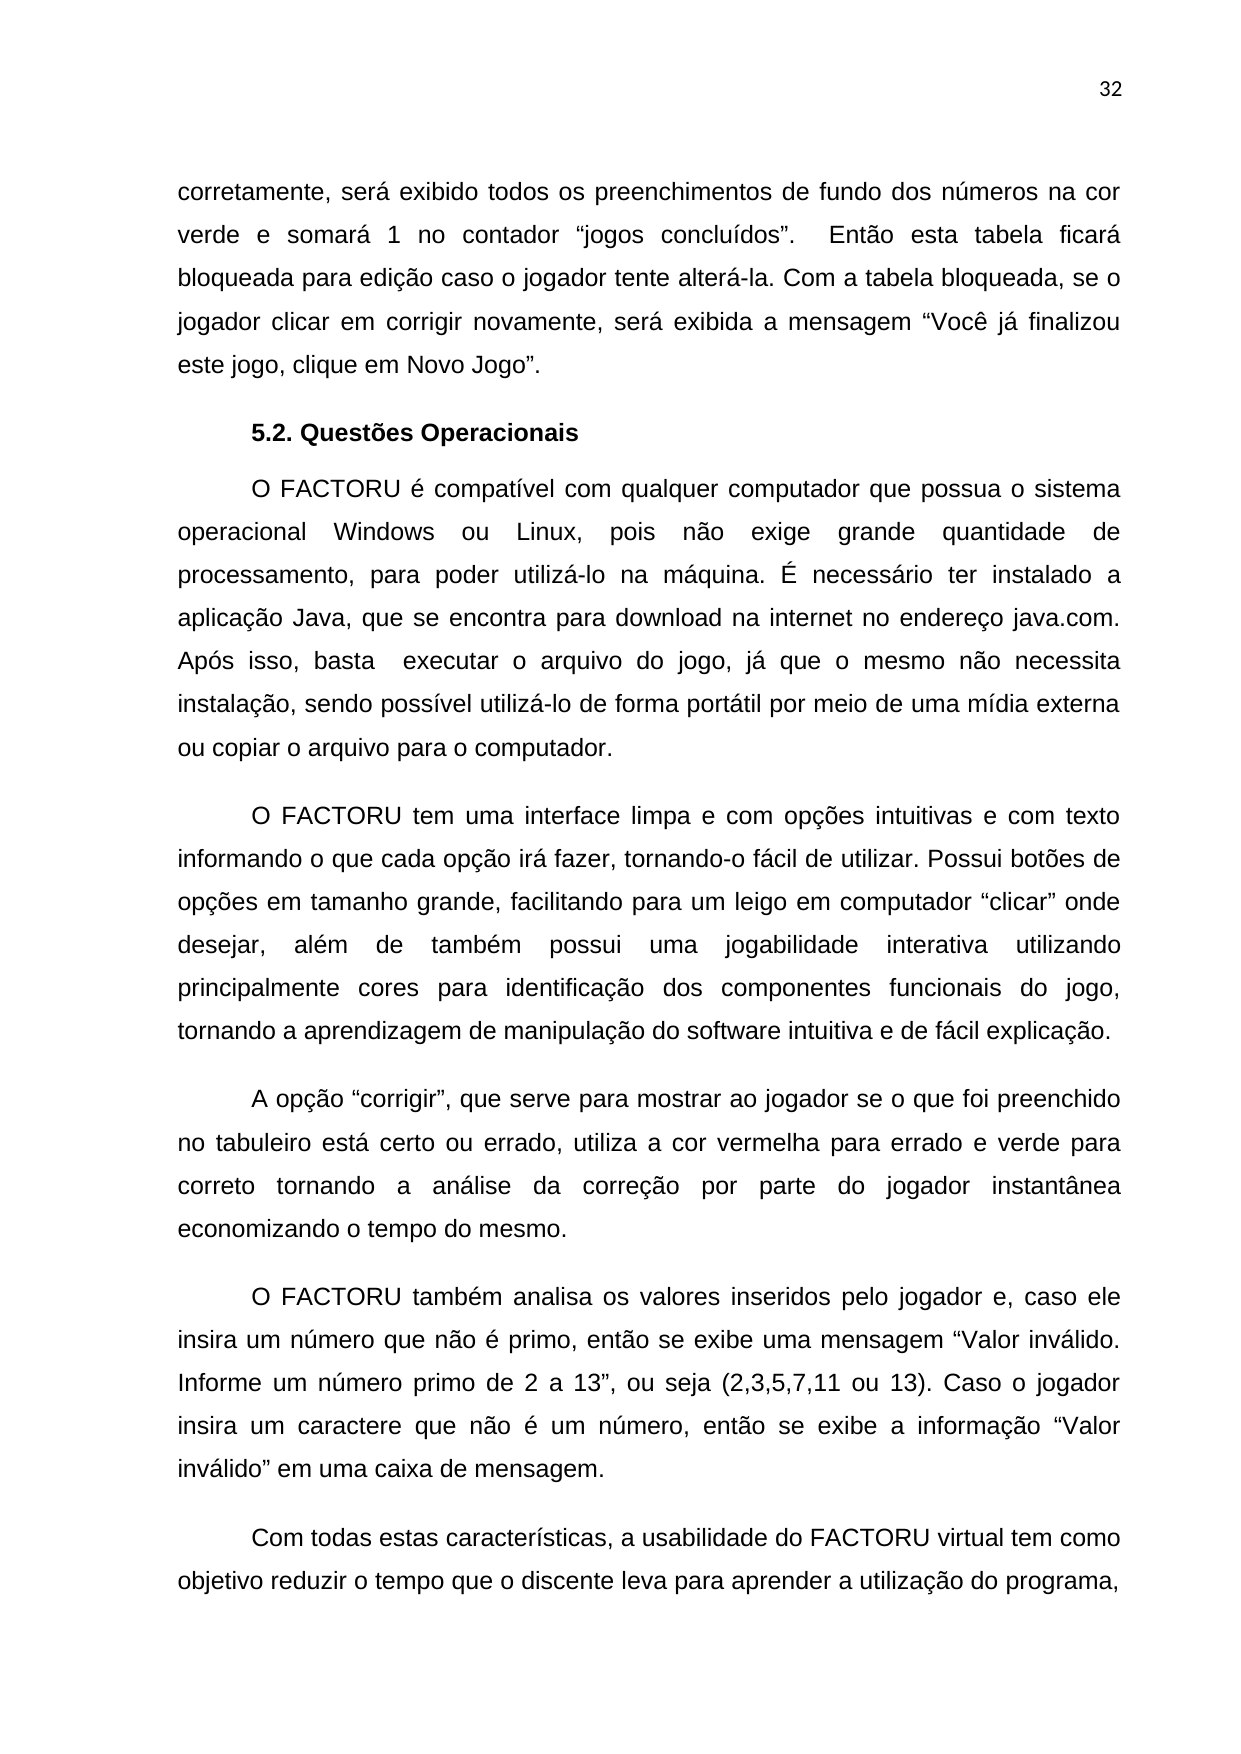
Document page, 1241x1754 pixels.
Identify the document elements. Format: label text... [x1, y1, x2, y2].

text O FACTORU tem uma interface limpa e com opções intuitivas e com texto informando o que cada opção irá fazer, tornando-o fácil de utilizar. Possui botões de opções em tamanho grande, facilitando para um leigo em computador “clicar” onde desejar, além de também possui uma jogabilidade interativa utilizando principalmente cores para identificação dos componentes funcionais do jogo, tornando a aprendizagem de manipulação do software intuitiva e de fácil explicação. [177, 801, 1122, 1045]
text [177, 177, 1122, 378]
subtitle Questões Operacionais [251, 418, 1122, 447]
text O FACTORU também analisa os valores inseridos pelo jogador e, caso ele insira um número que não é primo, então se exibe uma mensagem “Valor inválido. Informe um número primo de 2 a 13”, ou seja (2,3,5,7,11 ou 13). Caso o jogador insira um caractere que não é um número, então se exibe a informação “Valor inválido” em uma caixa de mensagem. [177, 1282, 1122, 1483]
text O FACTORU é compatível com qualquer computador que possua o sistema operacional Windows ou Linux, pois não exige grande quantidade de processamento, para poder utilizá-lo na máquina. É necessário ter instalado a aplicação Java, que se encontra para download na internet no endereço java.com. Após isso, basta executar o arquivo do jogo, já que o mesmo não necessita instalação, sendo possível utilizá-lo de forma portátil por meio de uma mídia externa ou copiar o arquivo para o computador. [177, 474, 1122, 761]
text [177, 1523, 1122, 1594]
text A opção “corrigir”, que serve para mostrar ao jogador se o que foi preenchido no tabuleiro está certo ou errado, utiliza a cor vermelha para errado e verde para correto tornando a análise da correção por parte do jogador instantânea economizando o tempo do mesmo. [177, 1084, 1122, 1243]
